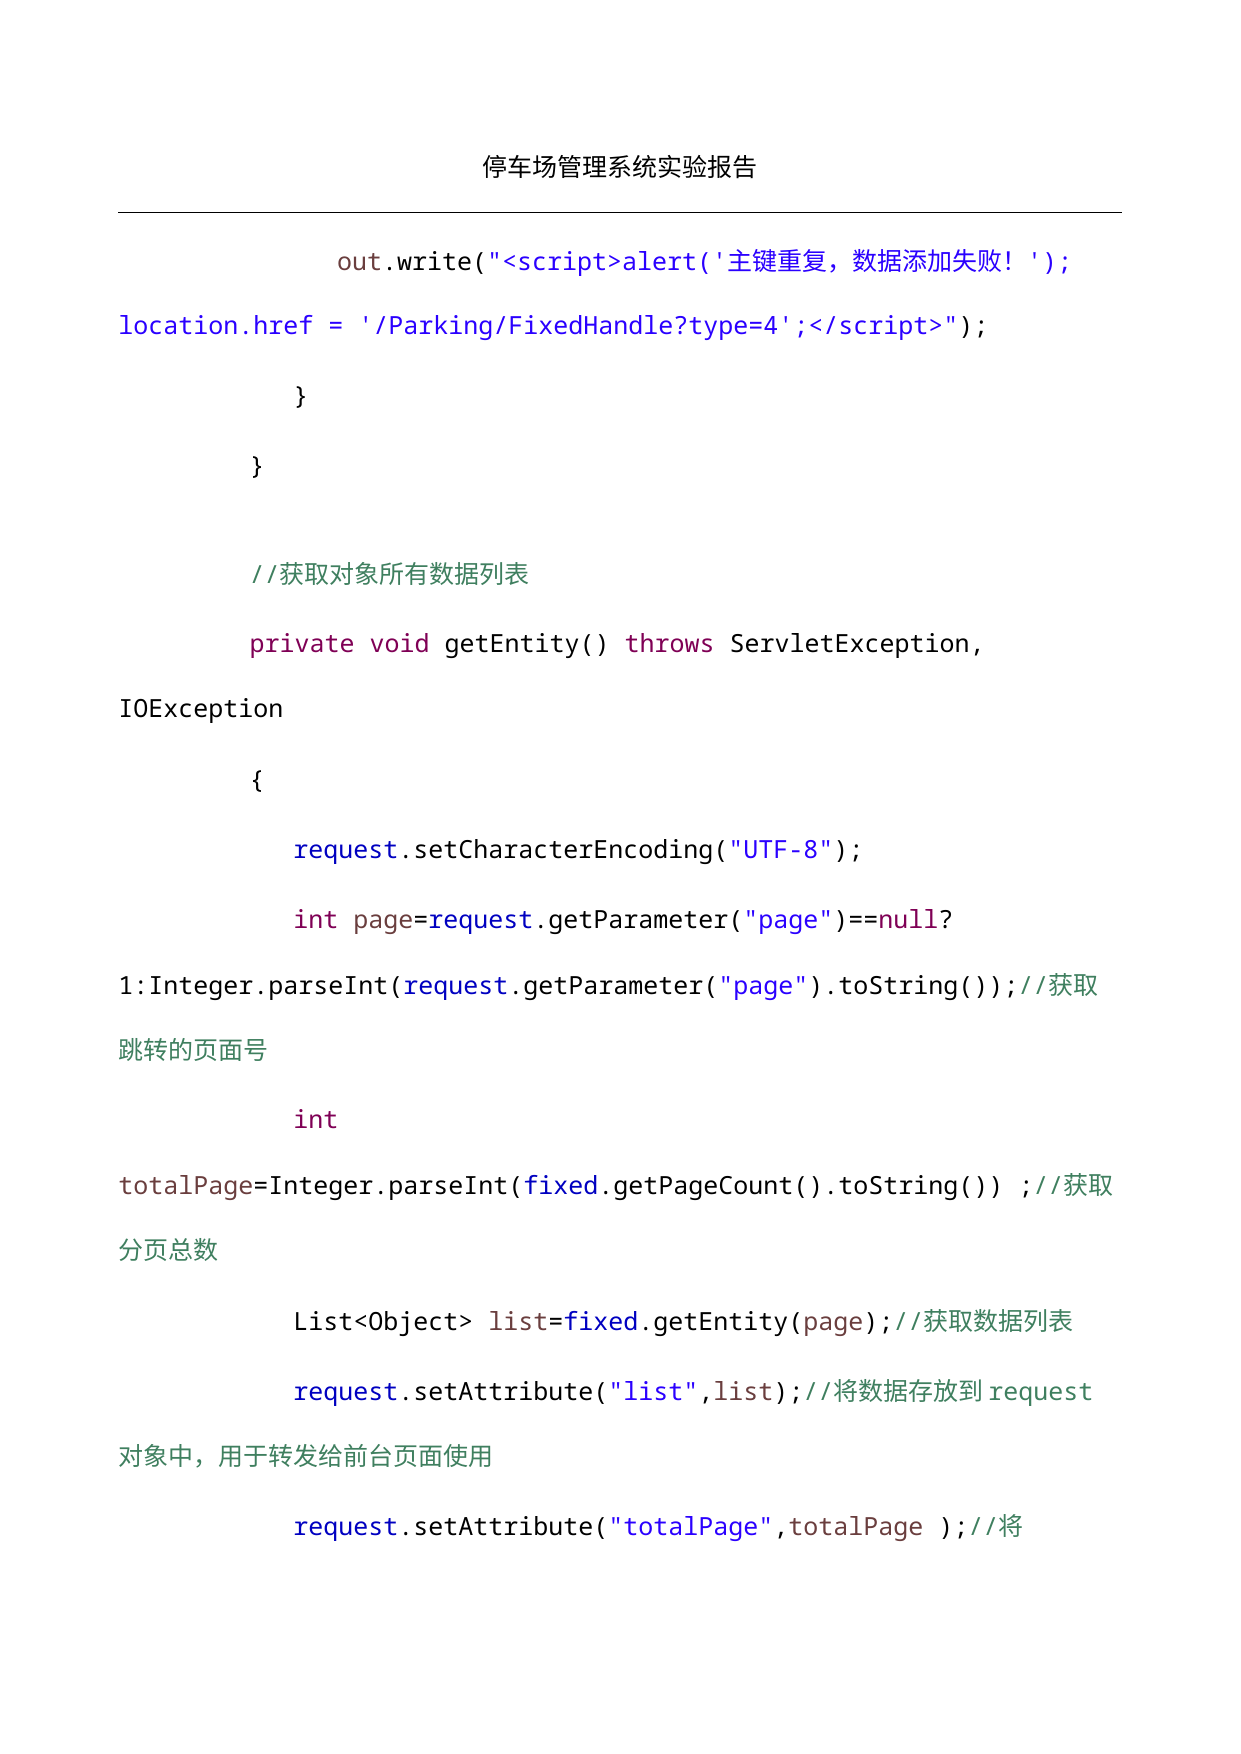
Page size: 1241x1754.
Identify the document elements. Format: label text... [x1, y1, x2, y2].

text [118, 1492, 1122, 1557]
text //获取对象所有数据列表 [118, 540, 1122, 605]
text { [118, 746, 1122, 811]
text private void getEntity() throws ServletException, IOException [118, 611, 1122, 741]
text int page=request.getParameter("page")==null?1:Integer.parseInt(request.getParameter("page").toString());//获取跳转的页面号 [118, 886, 1122, 1081]
text request.setAttribute("list",list);//将数据存放到request对象中，用于转发给前台页面使用 [118, 1357, 1122, 1487]
text out.write("<script>alert('主键重复，数据添加失败！'); location.href = '/Parking/FixedHandle?type=4';</script>"); [118, 227, 1122, 357]
text int totalPage=Integer.parseInt(fixed.getPageCount().toString()) ;//获取分页总数 [118, 1086, 1122, 1281]
text } [118, 362, 1122, 427]
text request.setCharacterEncoding("UTF-8"); [118, 816, 1122, 881]
text } [118, 432, 1122, 497]
text List<Object> list=fixed.getEntity(page);//获取数据列表 [118, 1287, 1122, 1352]
